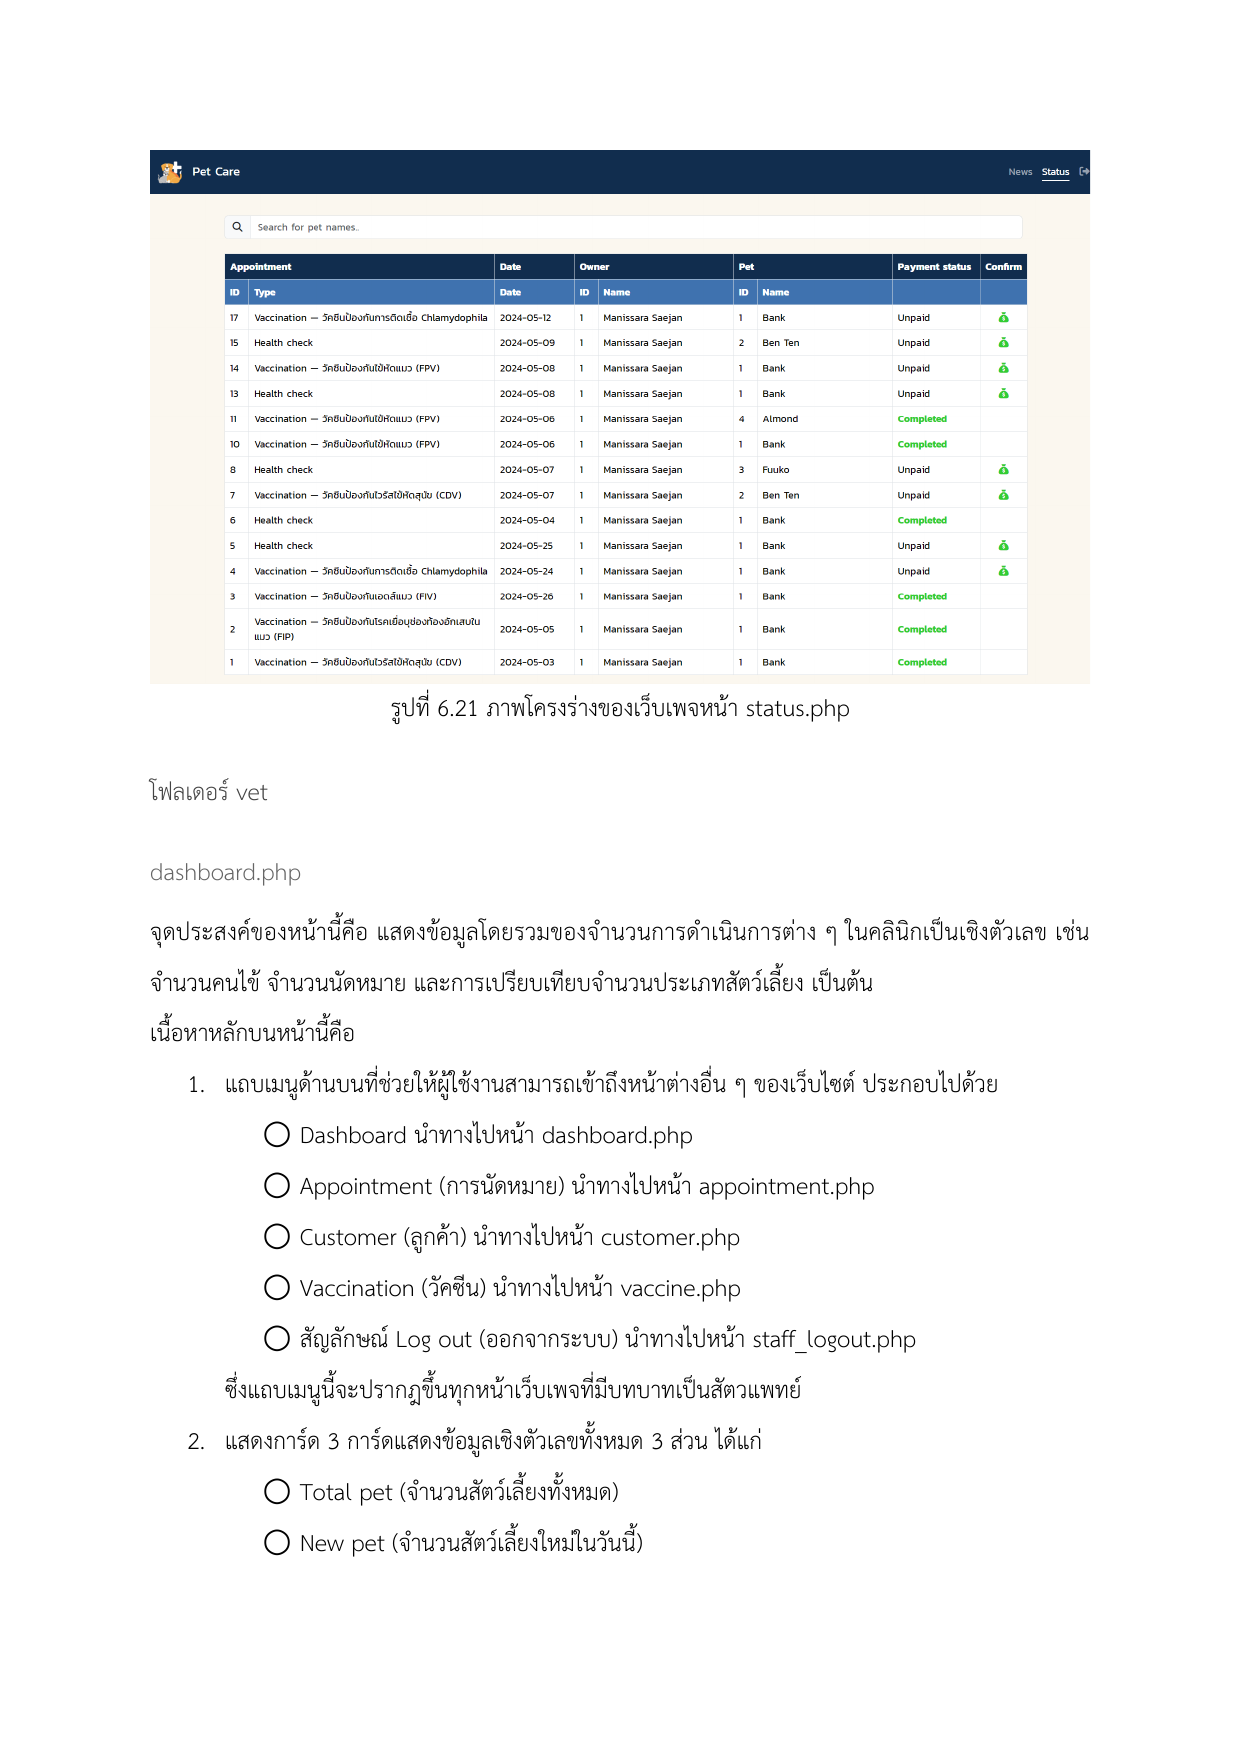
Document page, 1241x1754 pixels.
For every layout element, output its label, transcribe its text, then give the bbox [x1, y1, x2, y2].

list แถบเมนูด้านบนที่ช่วยให้ผู้ใช้งานสามารถเข้าถึงหน้าต่างอื่น ๆ ของเว็บไซต์ ประกอบไปด้วย [187, 1064, 1090, 1108]
list Customer (ลูกค้า) นำทางไปหน้า customer.php [262, 1216, 1090, 1261]
text รูปที่ 6.21 ภาพโครงร่างของเว็บเพจหน้า status.php [150, 687, 1090, 732]
list Dashboard นำทางไปหน้า dashboard.php [262, 1114, 1090, 1159]
subtitle โฟลเดอร์ vet [150, 771, 1090, 816]
list แสดงการ์ด 3 การ์ดแสดงข้อมูลเชิงตัวเลขทั้งหมด 3 ส่วน ได้แก่ [187, 1420, 1090, 1464]
list Vaccination (วัคซีน) นำทางไปหน้า vaccine.php [262, 1267, 1090, 1312]
list Total pet (จำนวนสัตว์เลี้ยงทั้งหมด) [262, 1471, 1090, 1516]
list New pet (จำนวนสัตว์เลี้ยงใหม่ในวันนี้) [262, 1522, 1090, 1566]
text เนื้อหาหลักบนหน้านี้คือ [150, 1013, 1090, 1057]
text จุดประสงค์ของหน้านี้คือ แสดงข้อมูลโดยรวมของจำนวนการดำเนินการต่าง ๆ ในคลินิกเป็นเชิงตัวเลข เช่น จำนวนคนไข้ จำนวนนัดหมาย และการเปรียบเทียบจำนวนประเภทสัตว์เลี้ยง เป็นต้น [150, 911, 1090, 1006]
text ซึ่งแถบเมนูนี้จะปรากฎขึ้นทุกหน้าเว็บเพจที่มีบทบาทเป็นสัตวแพทย์ [150, 1369, 1090, 1414]
picture [150, 150, 1091, 684]
list Appointment (การนัดหมาย) นำทางไปหน้า appointment.php [262, 1166, 1090, 1210]
subtitle dashboard.php [150, 852, 1090, 896]
list สัญลักษณ์ Log out (ออกจากระบบ) นำทางไปหน้า staff_logout.php [262, 1318, 1090, 1363]
